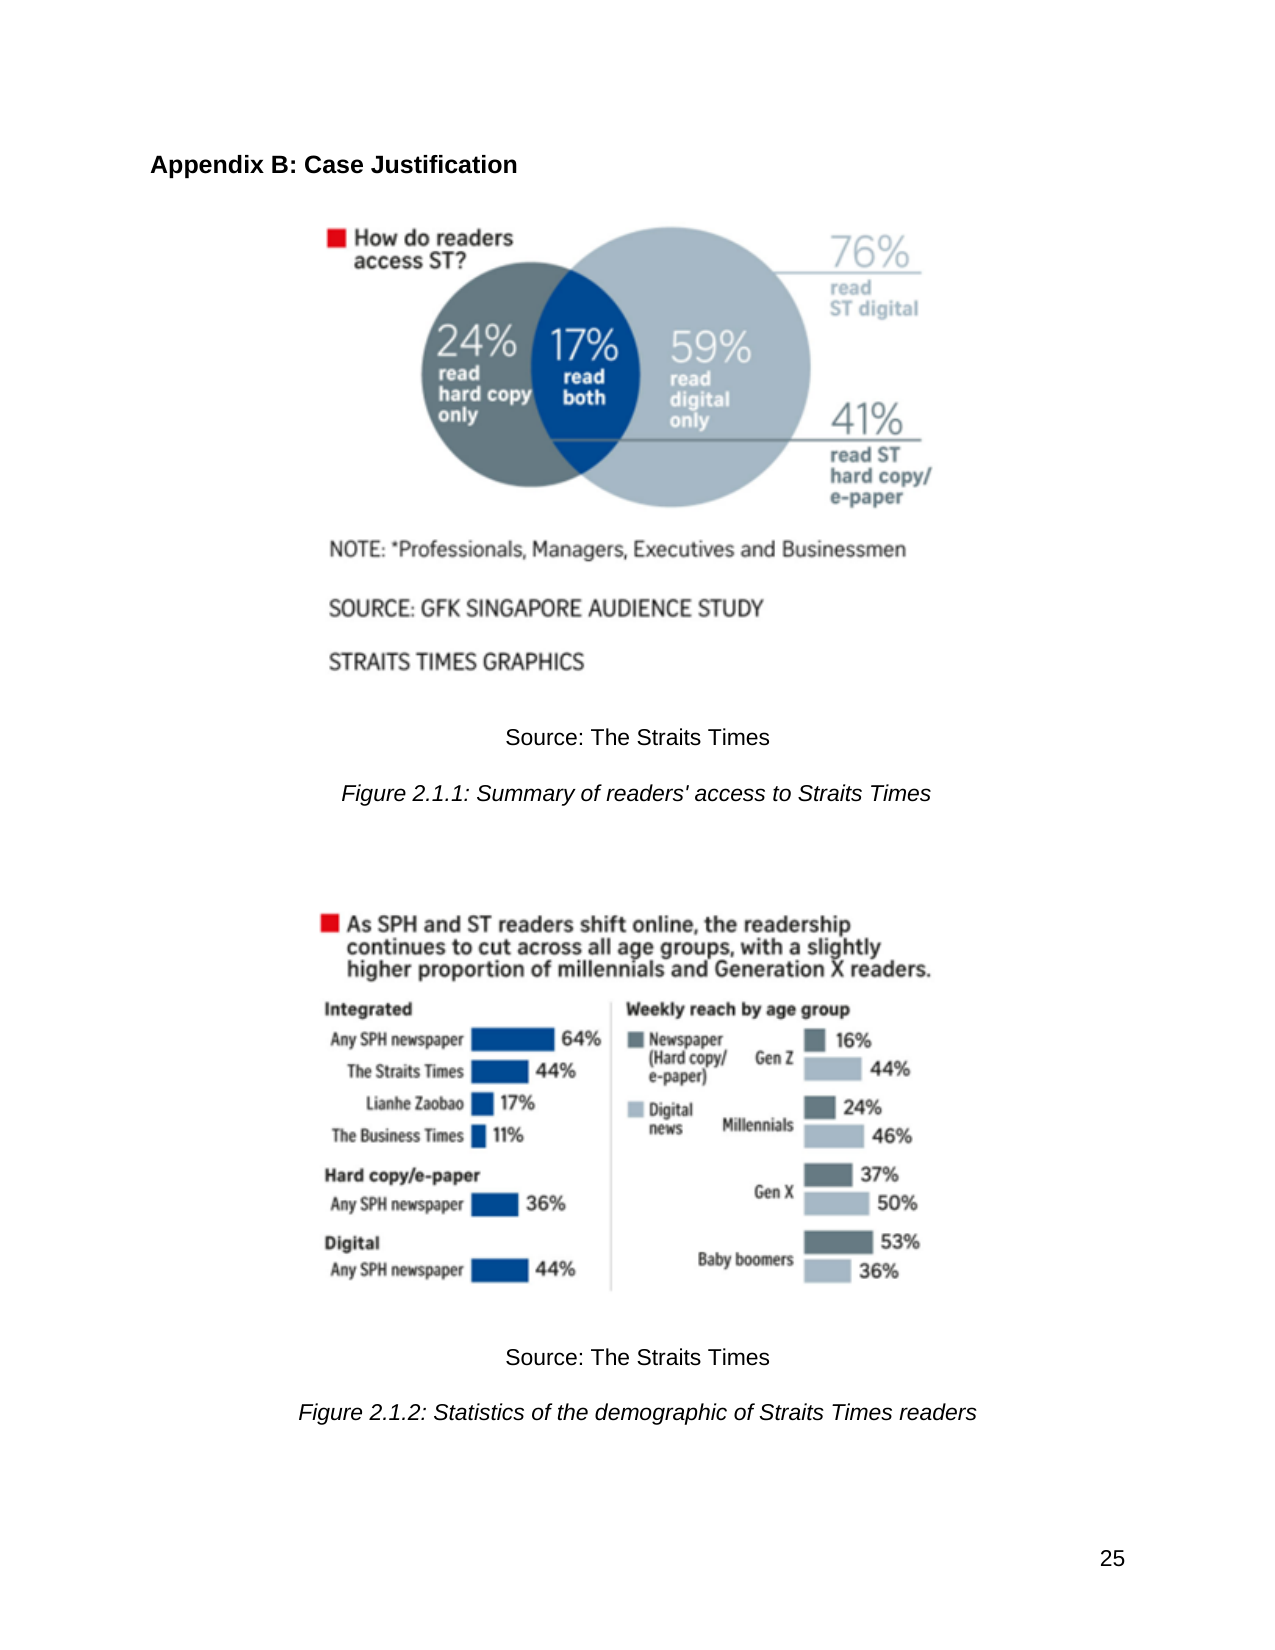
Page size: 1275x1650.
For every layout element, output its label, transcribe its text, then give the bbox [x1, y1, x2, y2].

text Figure 2.1.2: Statistics of the demographic of Straits Times readers [150, 1399, 1125, 1425]
picture [289, 208, 986, 696]
text Source: The Straits Times [150, 1344, 1125, 1370]
text Figure 2.1.1: Summary of readers' access to Straits Times [150, 779, 1125, 806]
picture [265, 890, 1010, 1315]
text Appendix B: Case Justification [150, 150, 1125, 179]
text Source: The Straits Times [150, 724, 1125, 751]
